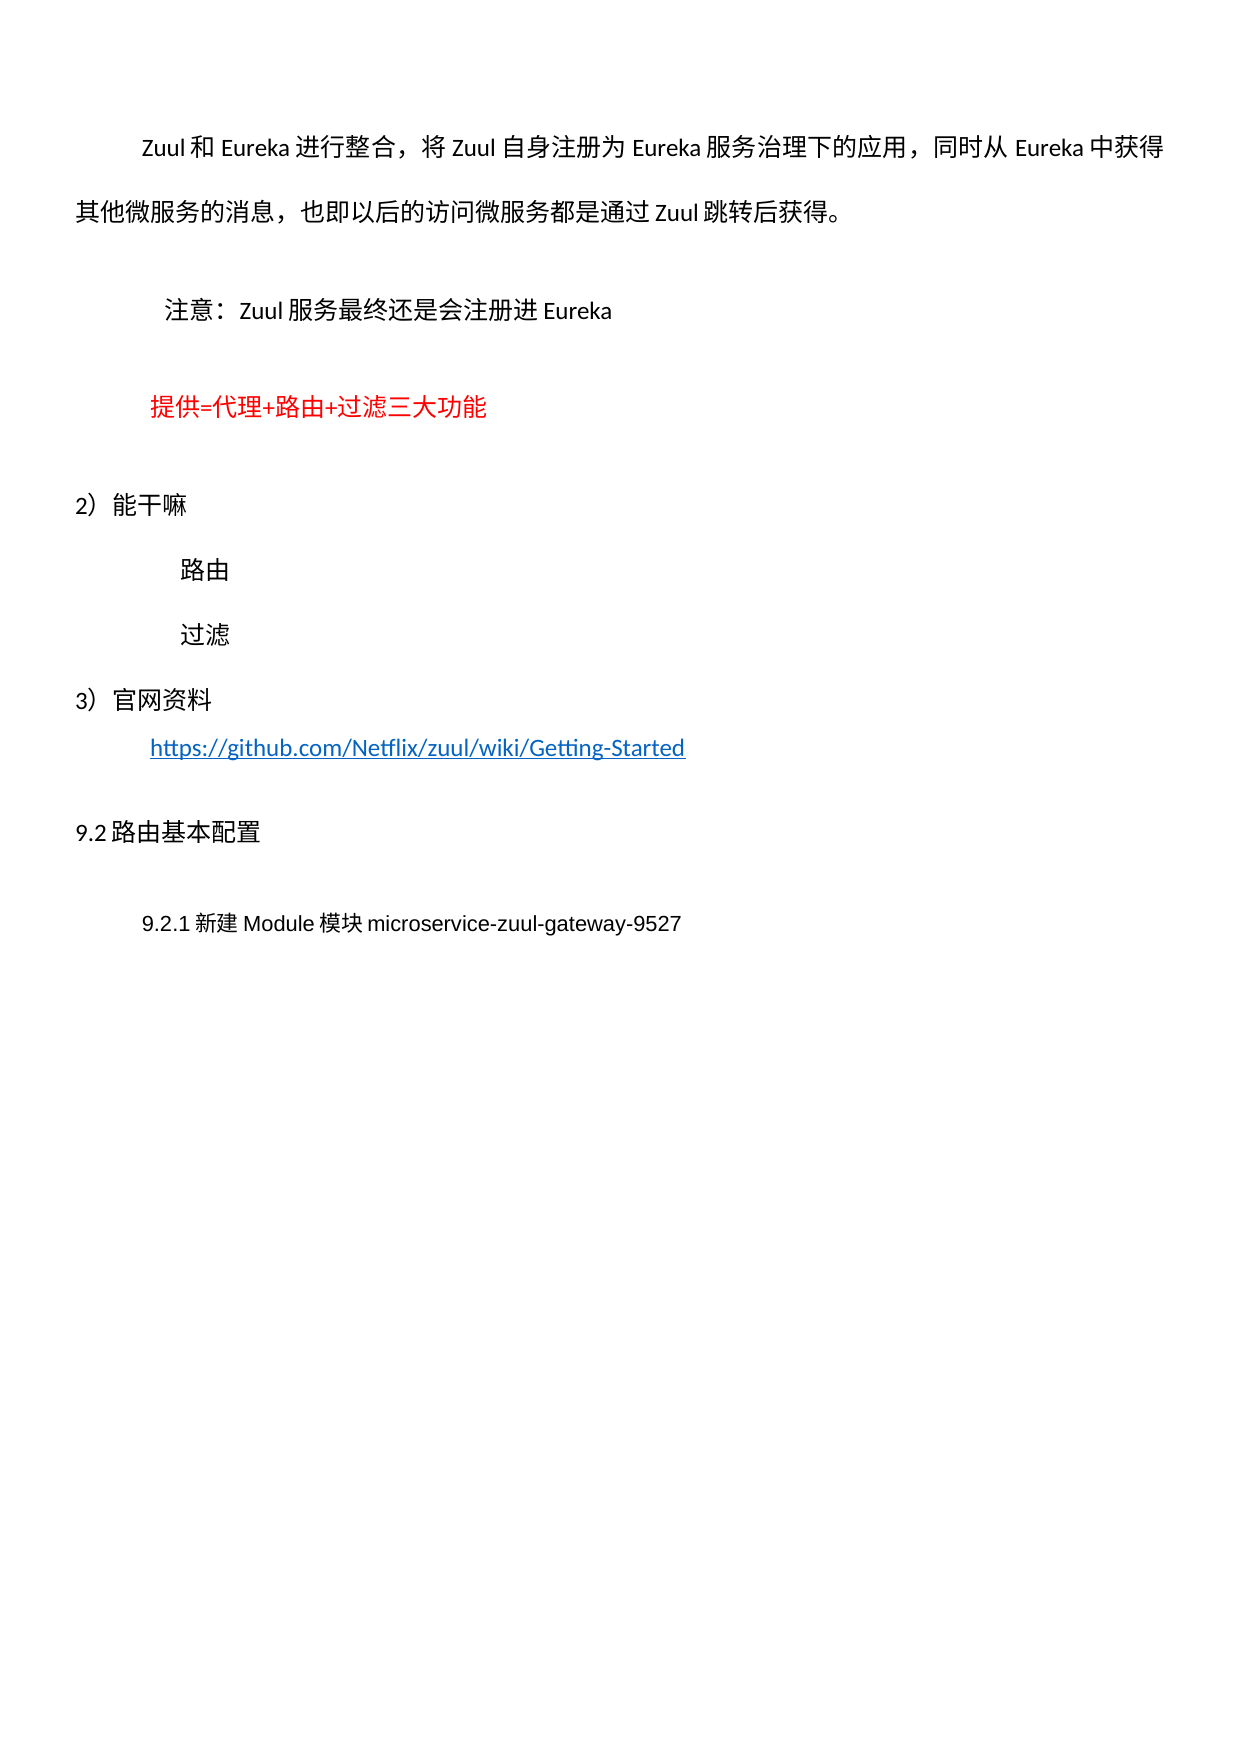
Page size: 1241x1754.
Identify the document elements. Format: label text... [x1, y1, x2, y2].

list 提供=代理+路由+过滤三大功能 [150, 373, 1165, 438]
text 过滤 [75, 601, 1165, 666]
list 能干嘛 [75, 471, 1165, 536]
subtitle 9.2路由基本配置 [75, 798, 1165, 863]
list 官网资料 [75, 666, 1165, 731]
subtitle 9.2.1新建Module模块microservice-zuul-gateway-9527 [75, 906, 1165, 938]
text Zuul和Eureka进行整合，将Zuul自身注册为Eureka服务治理下的应用，同时从Eureka中获得其他微服务的消息，也即以后的访问微服务都是通过Zuul跳转后获得。 [75, 113, 1165, 243]
text 注意：Zuul服务最终还是会注册进Eureka [75, 276, 1165, 341]
text 路由 [75, 536, 1165, 601]
list https://github.com/Netflix/zuul/wiki/Getting-Started [150, 731, 1165, 763]
